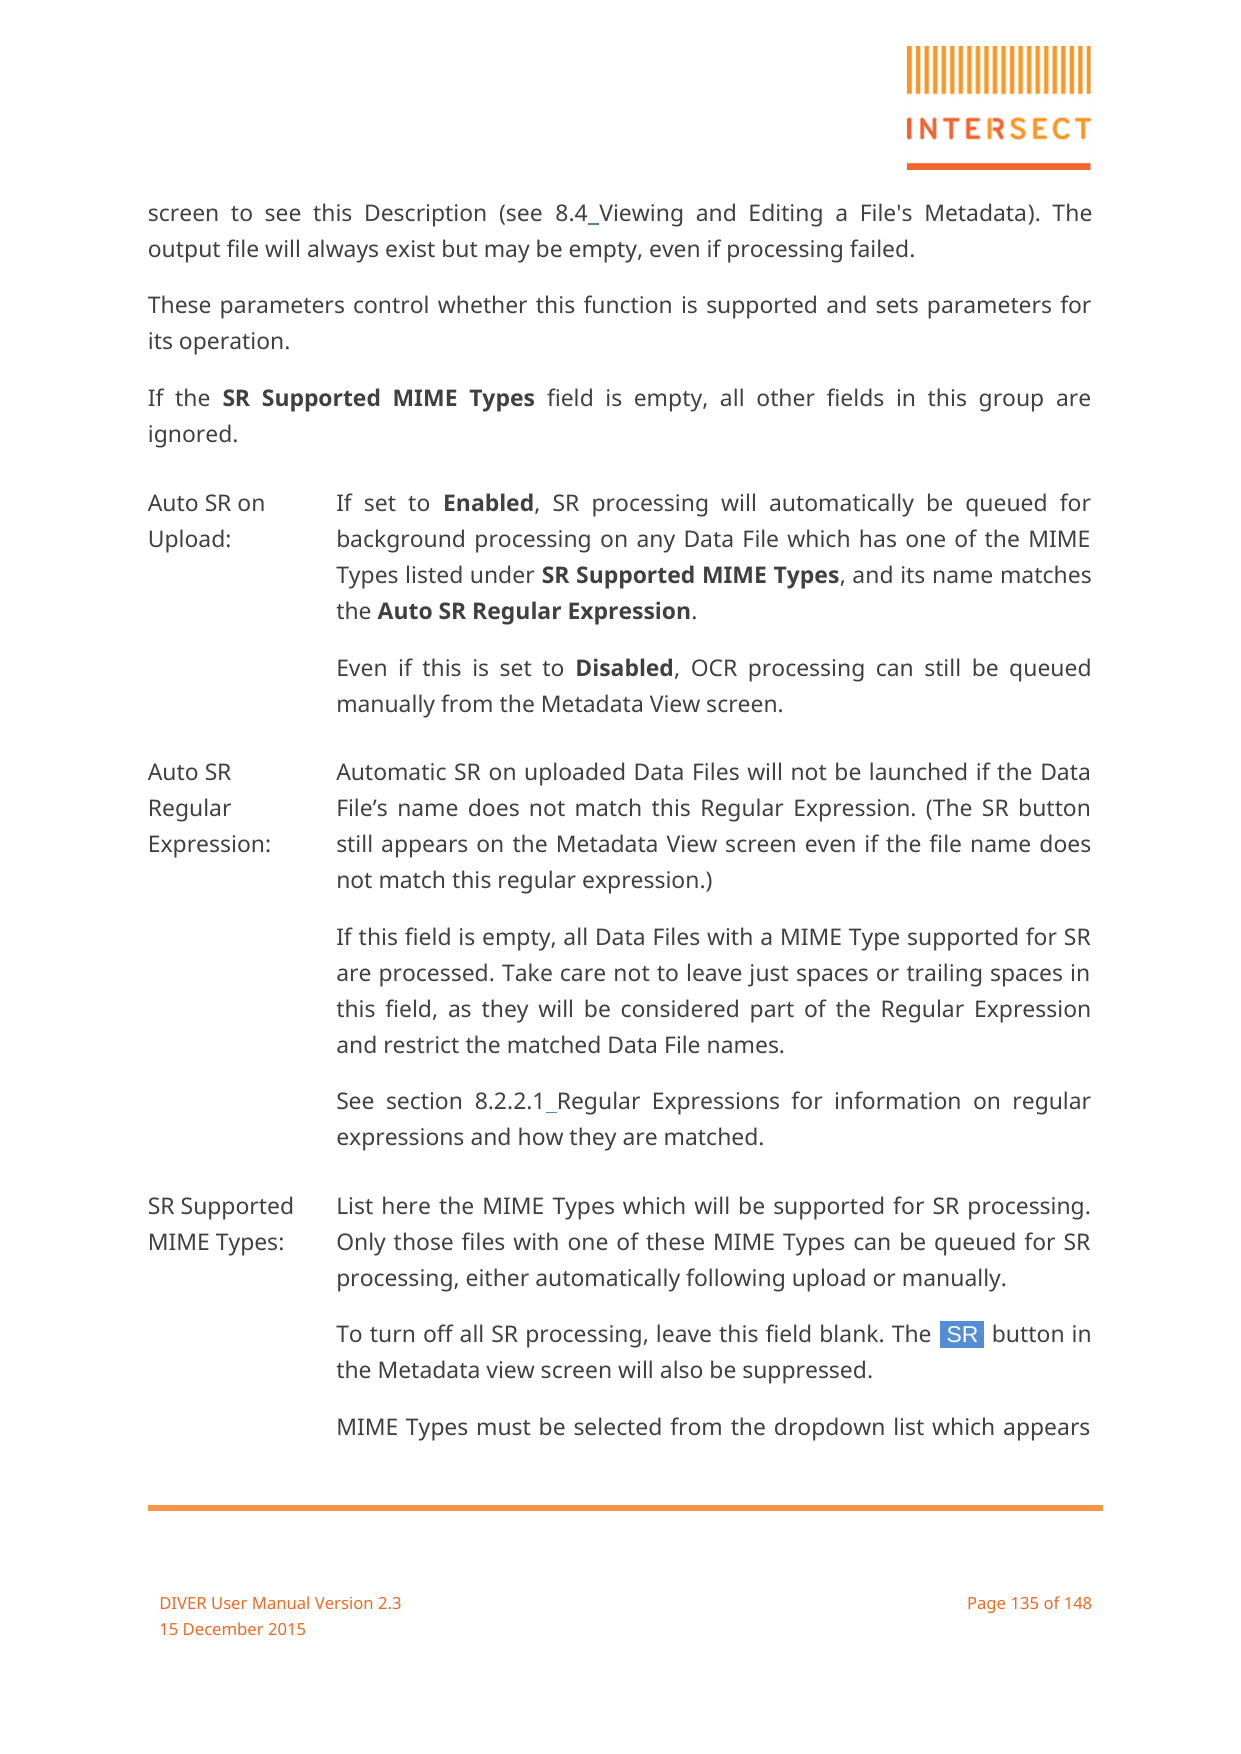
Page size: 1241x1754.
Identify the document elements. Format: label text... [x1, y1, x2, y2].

table_header Auto SR on Upload: [136, 475, 325, 744]
text If the SR Supported MIME Types field is empty, all other fields in this group are ignored. [148, 382, 1092, 449]
table_cell Automatic SR on uploaded Data Files will not be launched if the Data File’s name does not match this Regular Expression. (The SR button still appears on the Metadata View screen even if the file name does not match this regular expression.) If this field is empty, all Data Files with a MIME Type supported for SR are processed. Take care not to leave just spaces or trailing spaces in this field, as they will be considered part of the Regular Expression and restrict the matched Data File names. See section for information on regular expressions and how they are matched. [325, 744, 1103, 1177]
table_cell SR Supported MIME Types: [136, 1177, 325, 1442]
table_cell Auto SR Regular Expression: [136, 744, 325, 1177]
text These parameters control whether this function is supported and sets parameters for its operation. [148, 289, 1092, 356]
picture [905, 44, 1093, 172]
table_header If set to Enabled, SR processing will automatically be queued for background processing on any Data File which has one of the MIME Types listed under SR Supported MIME Types, and its name matches the Auto SR Regular Expression. Even if this is set to Disabled, OCR processing can still be queued manually from the Metadata View screen. [325, 475, 1103, 744]
